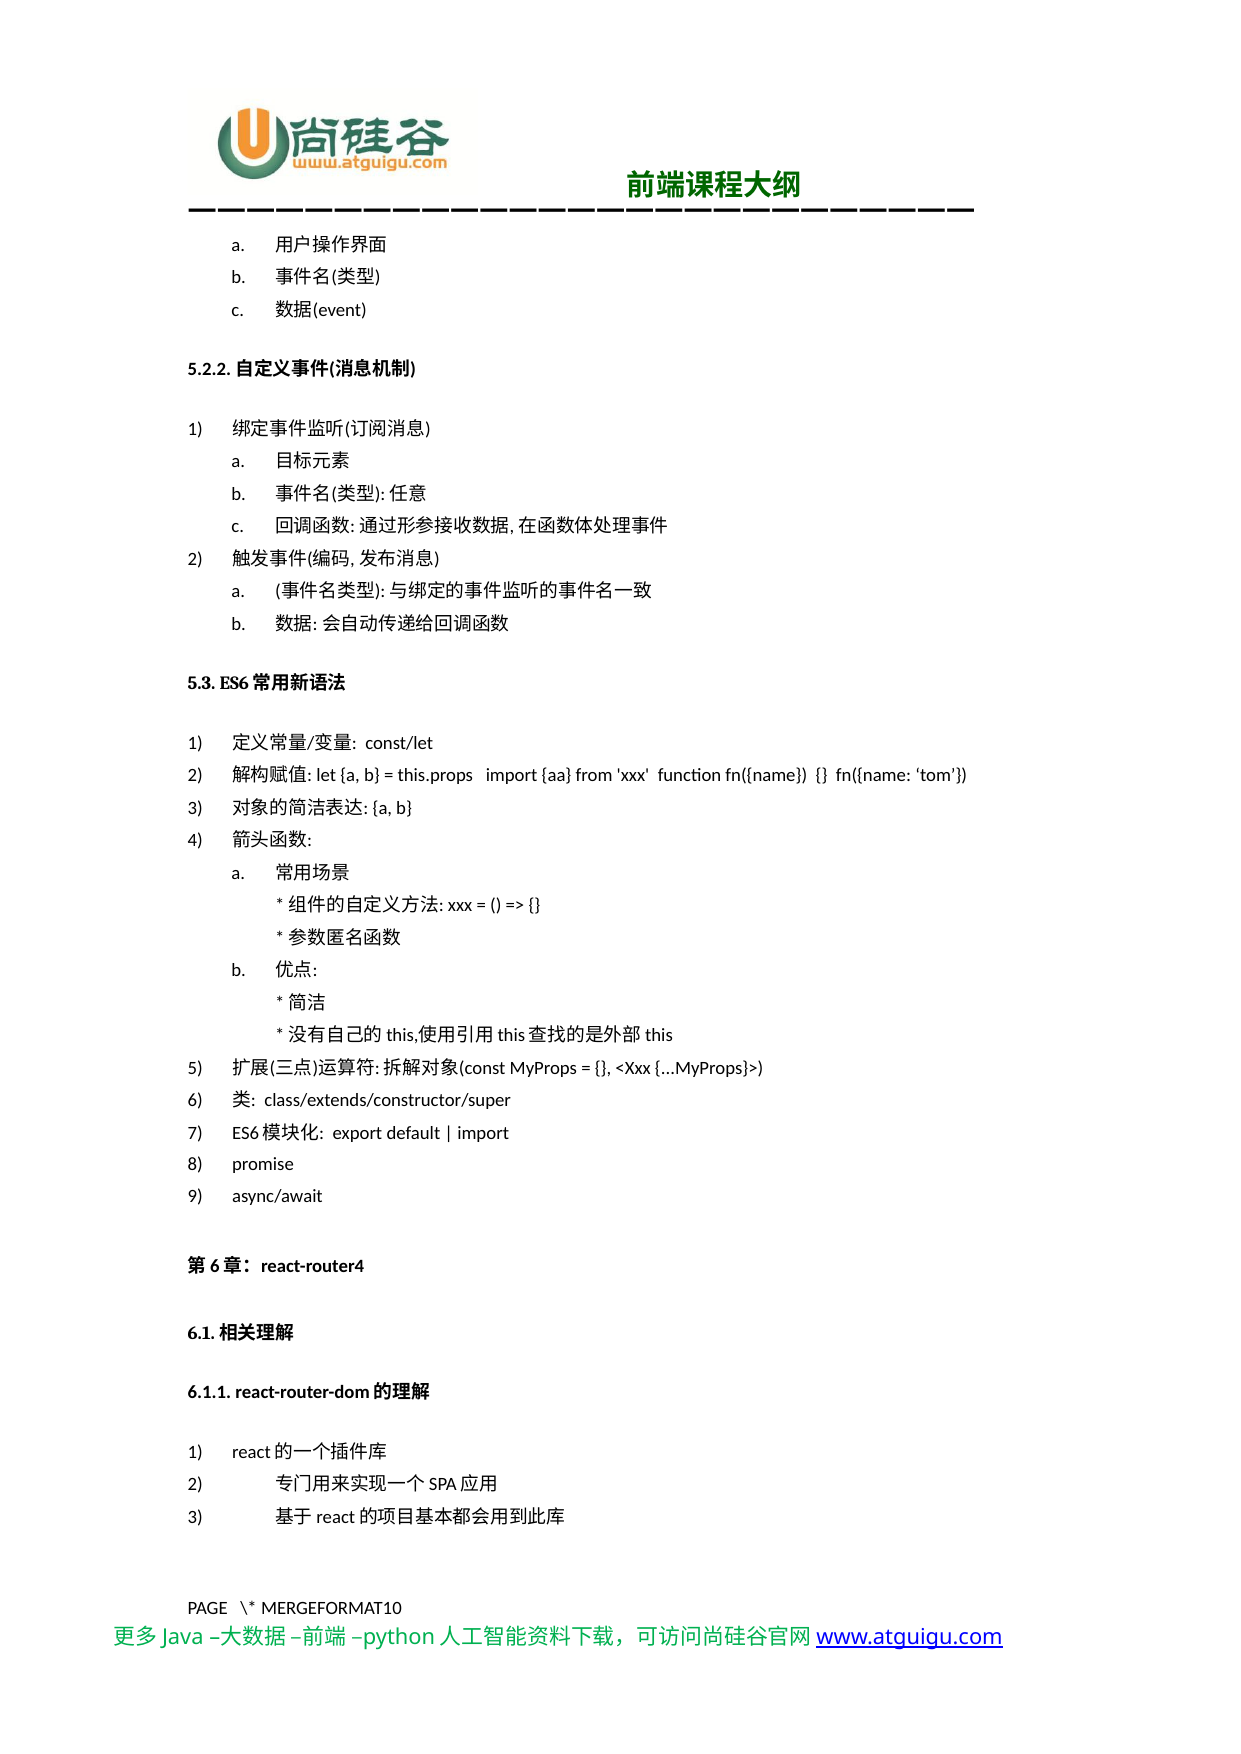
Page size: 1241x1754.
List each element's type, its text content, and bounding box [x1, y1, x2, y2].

list 定义常量/变量: const/let [187, 725, 1053, 757]
list 绑定事件监听(订阅消息) [187, 411, 1053, 443]
text * 简洁 [187, 985, 1053, 1017]
list 解构赋值: let {a, b} = this.props import {aa} from 'xxx' function fn({name}) {} fn({name: ‘tom’}) [187, 757, 1053, 790]
list 基于react的项目基本都会用到此库 [187, 1499, 1053, 1531]
subtitle 第6章：react-router4 [187, 1248, 1053, 1280]
list 事件名(类型): 任意 [231, 476, 1053, 508]
subtitle 6.1. 相关理解 [187, 1315, 1053, 1347]
text * 组件的自定义方法: xxx = () => {} [231, 887, 1053, 920]
list 数据(event) [231, 292, 1053, 324]
list react的一个插件库 [187, 1434, 1053, 1466]
text * 参数匿名函数 [231, 920, 1053, 952]
subtitle 5.2.2. 自定义事件(消息机制) [187, 351, 1053, 384]
list 常用场景 [231, 855, 1053, 887]
list 对象的简洁表达: {a, b} [187, 790, 1053, 822]
list ES6模块化: export default | import [187, 1115, 1053, 1147]
list 触发事件(编码, 发布消息) [187, 541, 1053, 573]
list promise [187, 1147, 1053, 1180]
list 回调函数: 通过形参接收数据, 在函数体处理事件 [231, 508, 1053, 541]
list 扩展(三点)运算符: 拆解对象(const MyProps = {}, <Xxx {...MyProps}>) [187, 1050, 1053, 1082]
subtitle 6.1.1. react-router-dom的理解 [187, 1374, 1053, 1407]
subtitle 5.3. ES6常用新语法 [187, 665, 1053, 698]
picture [187, 88, 479, 195]
list 目标元素 [231, 443, 1053, 476]
list 类: class/extends/constructor/super [187, 1082, 1053, 1115]
list 数据: 会自动传递给回调函数 [231, 606, 1053, 638]
list 事件名(类型) [231, 259, 1053, 292]
list 用户操作界面 [231, 227, 1053, 259]
list (事件名类型): 与绑定的事件监听的事件名一致 [231, 573, 1053, 606]
list 专门用来实现一个SPA应用 [187, 1466, 1053, 1499]
text * 没有自己的this,使用引用this查找的是外部this [187, 1017, 1053, 1050]
list 优点: [231, 952, 1053, 985]
list 箭头函数: [187, 822, 1053, 855]
list async/await [187, 1180, 1053, 1212]
